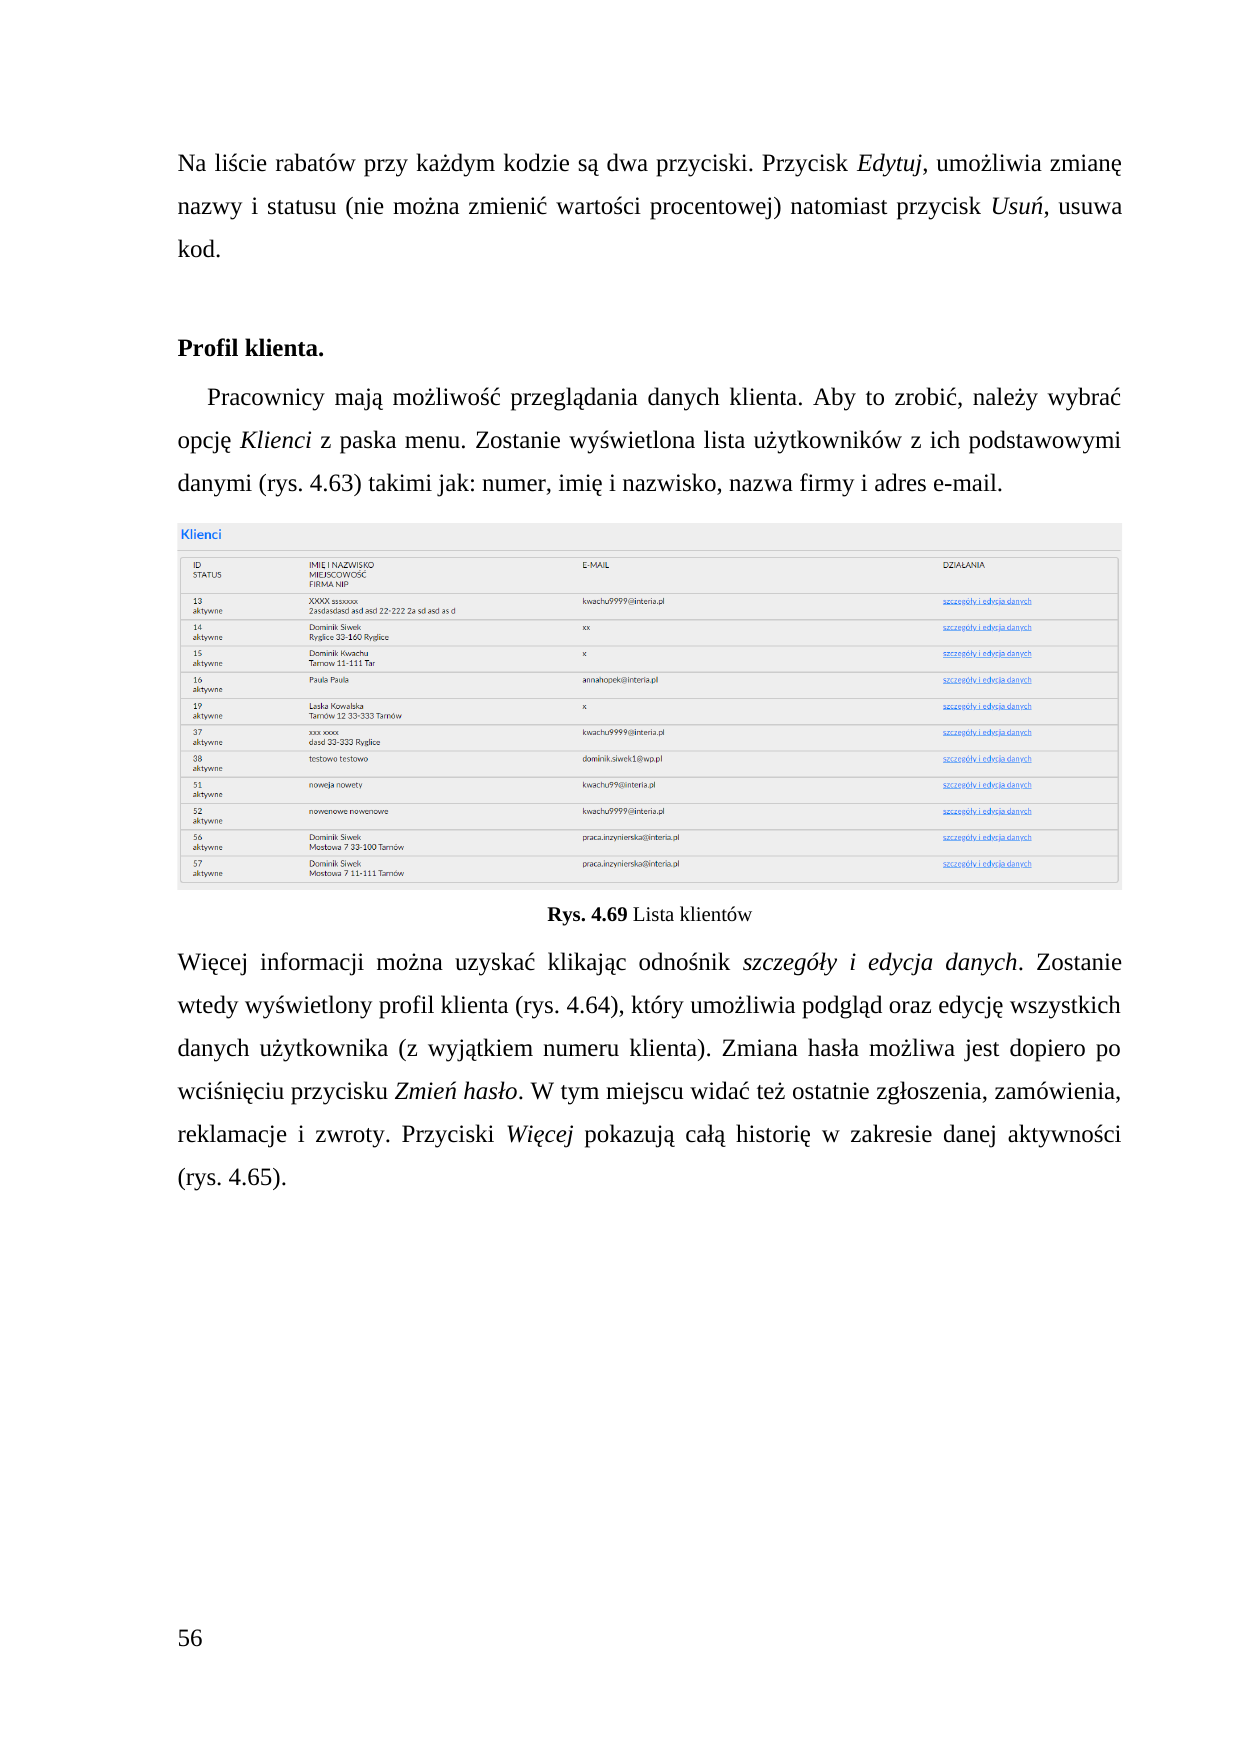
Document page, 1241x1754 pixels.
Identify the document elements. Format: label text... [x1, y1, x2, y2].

text Na liście rabatów przy każdym kodzie są dwa przyciski. Przycisk Edytuj, umożliwia zmianę nazwy i statusu (nie można zmienić wartości procentowej) natomiast przycisk Usuń, usuwa kod. [177, 148, 1122, 263]
text Profil klienta. [177, 333, 1122, 361]
picture [177, 523, 1123, 890]
text Więcej informacji można uzyskać klikając odnośnik szczegóły i edycja danych. Zostanie wtedy wyświetlony profil klienta (rys. 4.64), który umożliwia podgląd oraz edycję wszystkich danych użytkownika (z wyjątkiem numeru klienta). Zmiana hasła możliwa jest dopiero po wciśnięciu przycisku Zmień hasło. W tym miejscu widać też ostatnie zgłoszenia, zamówienia, reklamacje i zwroty. Przyciski Więcej pokazują całą historię w zakresie danej aktywności (rys. 4.65). [177, 947, 1122, 1191]
text Pracownicy mają możliwość przeglądania danych klienta. Aby to zrobić, należy wybrać opcję Klienci z paska menu. Zostanie wyświetlona lista użytkowników z ich podstawowymi danymi (rys. 4.63) takimi jak: numer, imię i nazwisko, nazwa firmy i adres e-mail. [177, 382, 1122, 497]
